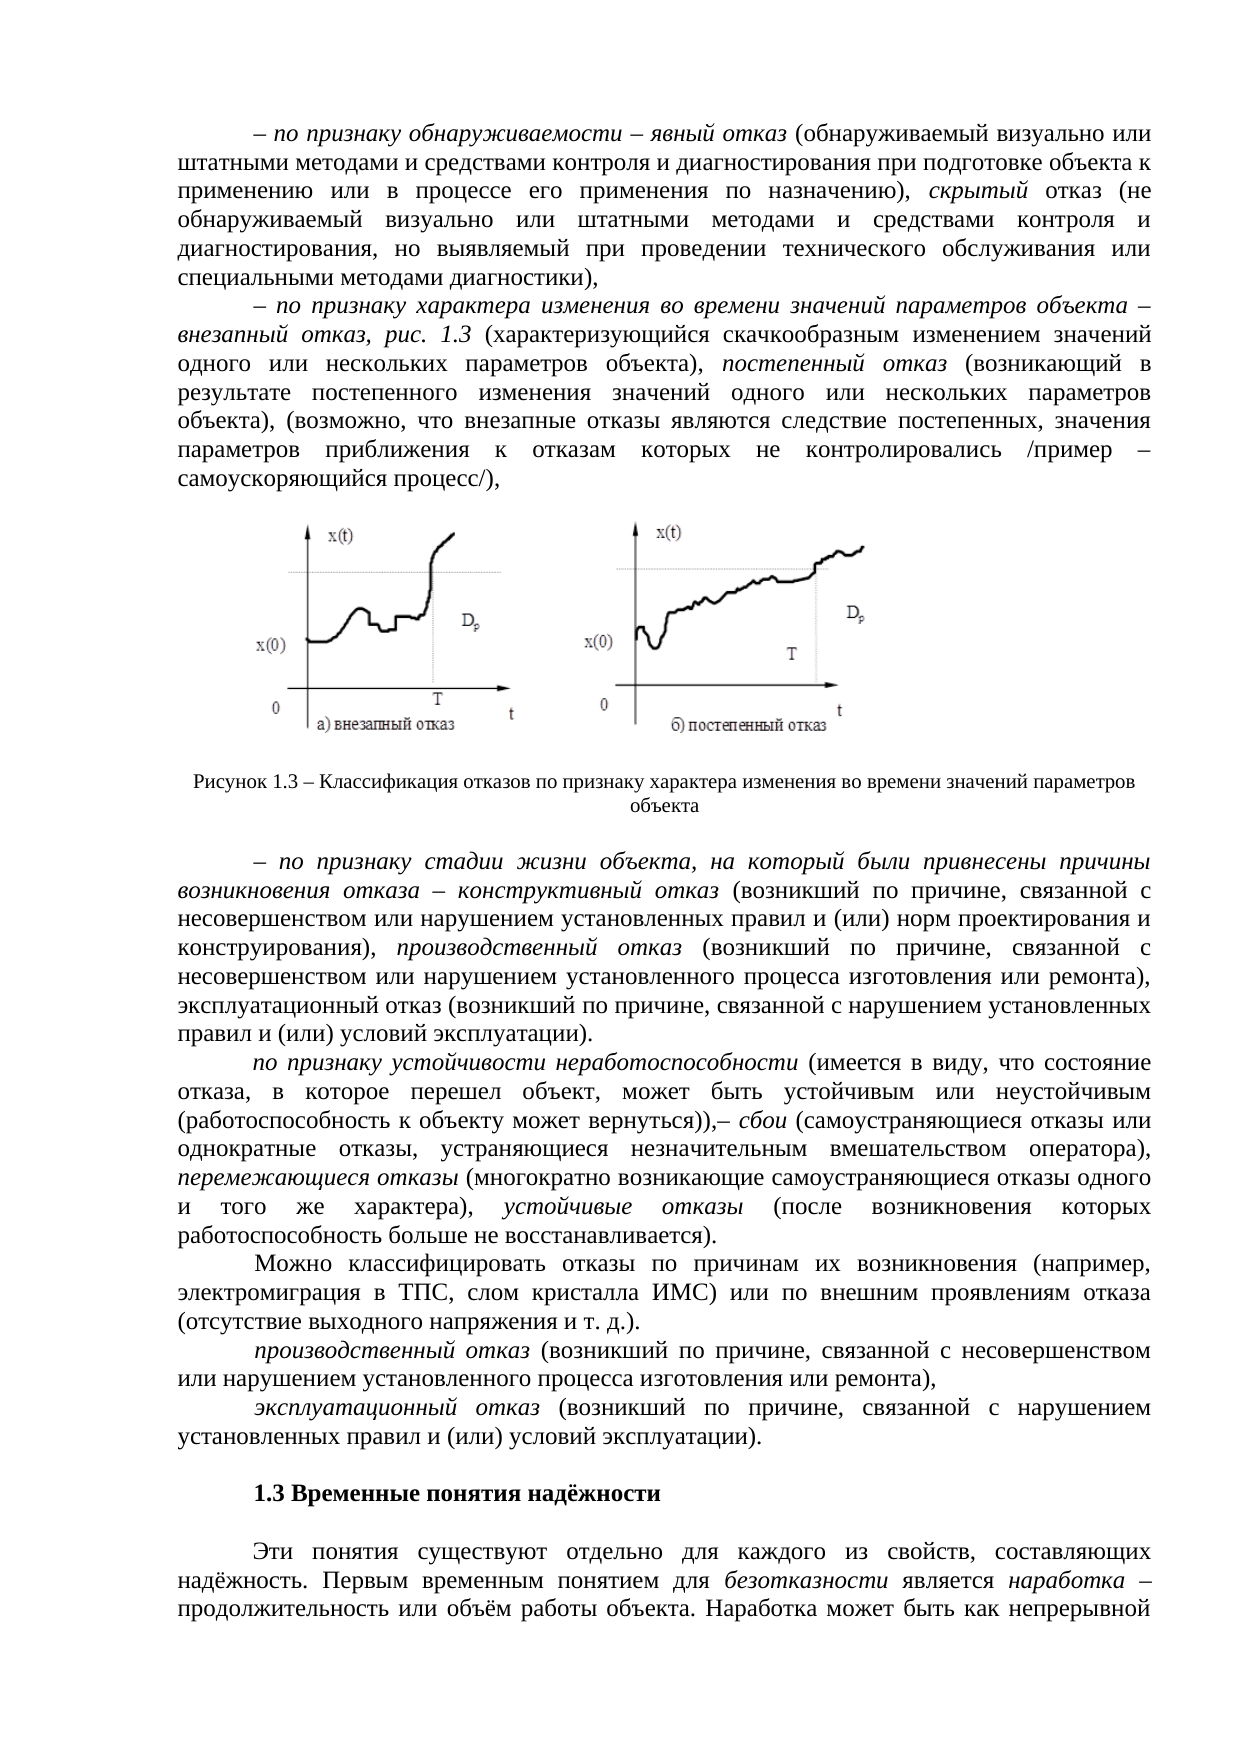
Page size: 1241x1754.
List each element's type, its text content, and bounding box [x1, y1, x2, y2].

text по признаку устойчивости неработоспособности (имеется в виду, что состояние отказа, в которое перешел объект, может быть устойчивым или неустойчивым (работоспособность к объекту может вернуться)),– сбои (самоустраняющиеся отказы или однократные отказы, устраняющиеся незначительным вмешательством оператора), перемежающиеся отказы (многократно возникающие самоустраняющиеся отказы одного и того же характера), устойчивые отказы (после возникновения которых работоспособность больше не восстанавливается). [177, 1047, 1152, 1248]
text – по признаку характера изменения во времени значений параметров объекта – внезапный отказ, рис. 1.3 (характеризующийся скачкообразным изменением значений одного или нескольких параметров объекта), постепенный отказ (возникающий в результате постепенного изменения значений одного или нескольких параметров объекта), (возможно, что внезапные отказы являются следствие постепенных, значения параметров приближения к отказам которых не контролировались /пример – самоускоряющийся процесс/), [177, 291, 1152, 492]
text Можно классифицировать отказы по причинам их возникновения (например, электромиграция в ТПС, слом кристалла ИМС) или по внешним проявлениям отказа (отсутствие выходного напряжения и т. д.). [177, 1248, 1152, 1335]
text 1.3 Временные понятия надёжности [177, 1478, 1152, 1507]
text – по признаку обнаруживаемости – явный отказ (обнаруживаемый визуально или штатными методами и средствами контроля и диагностирования при подготовке объекта к применению или в процессе его применения по назначению), скрытый отказ (не обнаруживаемый визуально или штатными методами и средствами контроля и диагностирования, но выявляемый при проведении технического обслуживания или специальными методами диагностики), [177, 118, 1152, 291]
picture [253, 520, 874, 741]
text производственный отказ (возникший по причине, связанной с несовершенством или нарушением установленного процесса изготовления или ремонта), [177, 1335, 1152, 1392]
text Рисунок 1.3 – Классификация отказов по признаку характера изменения во времени значений параметров объекта [183, 769, 1146, 817]
text эксплуатационный отказ (возникший по причине, связанной с нарушением установленных правил и (или) условий эксплуатации). [177, 1392, 1152, 1450]
text – по признаку стадии жизни объекта, на который были привнесены причины возникновения отказа – конструктивный отказ (возникший по причине, связанной с несовершенством или нарушением установленных правил и (или) норм проектирования и конструирования), производственный отказ (возникший по причине, связанной с несовершенством или нарушением установленного процесса изготовления или ремонта), эксплуатационный отказ (возникший по причине, связанной с нарушением установленных правил и (или) условий эксплуатации). [177, 846, 1152, 1047]
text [177, 1536, 1152, 1622]
